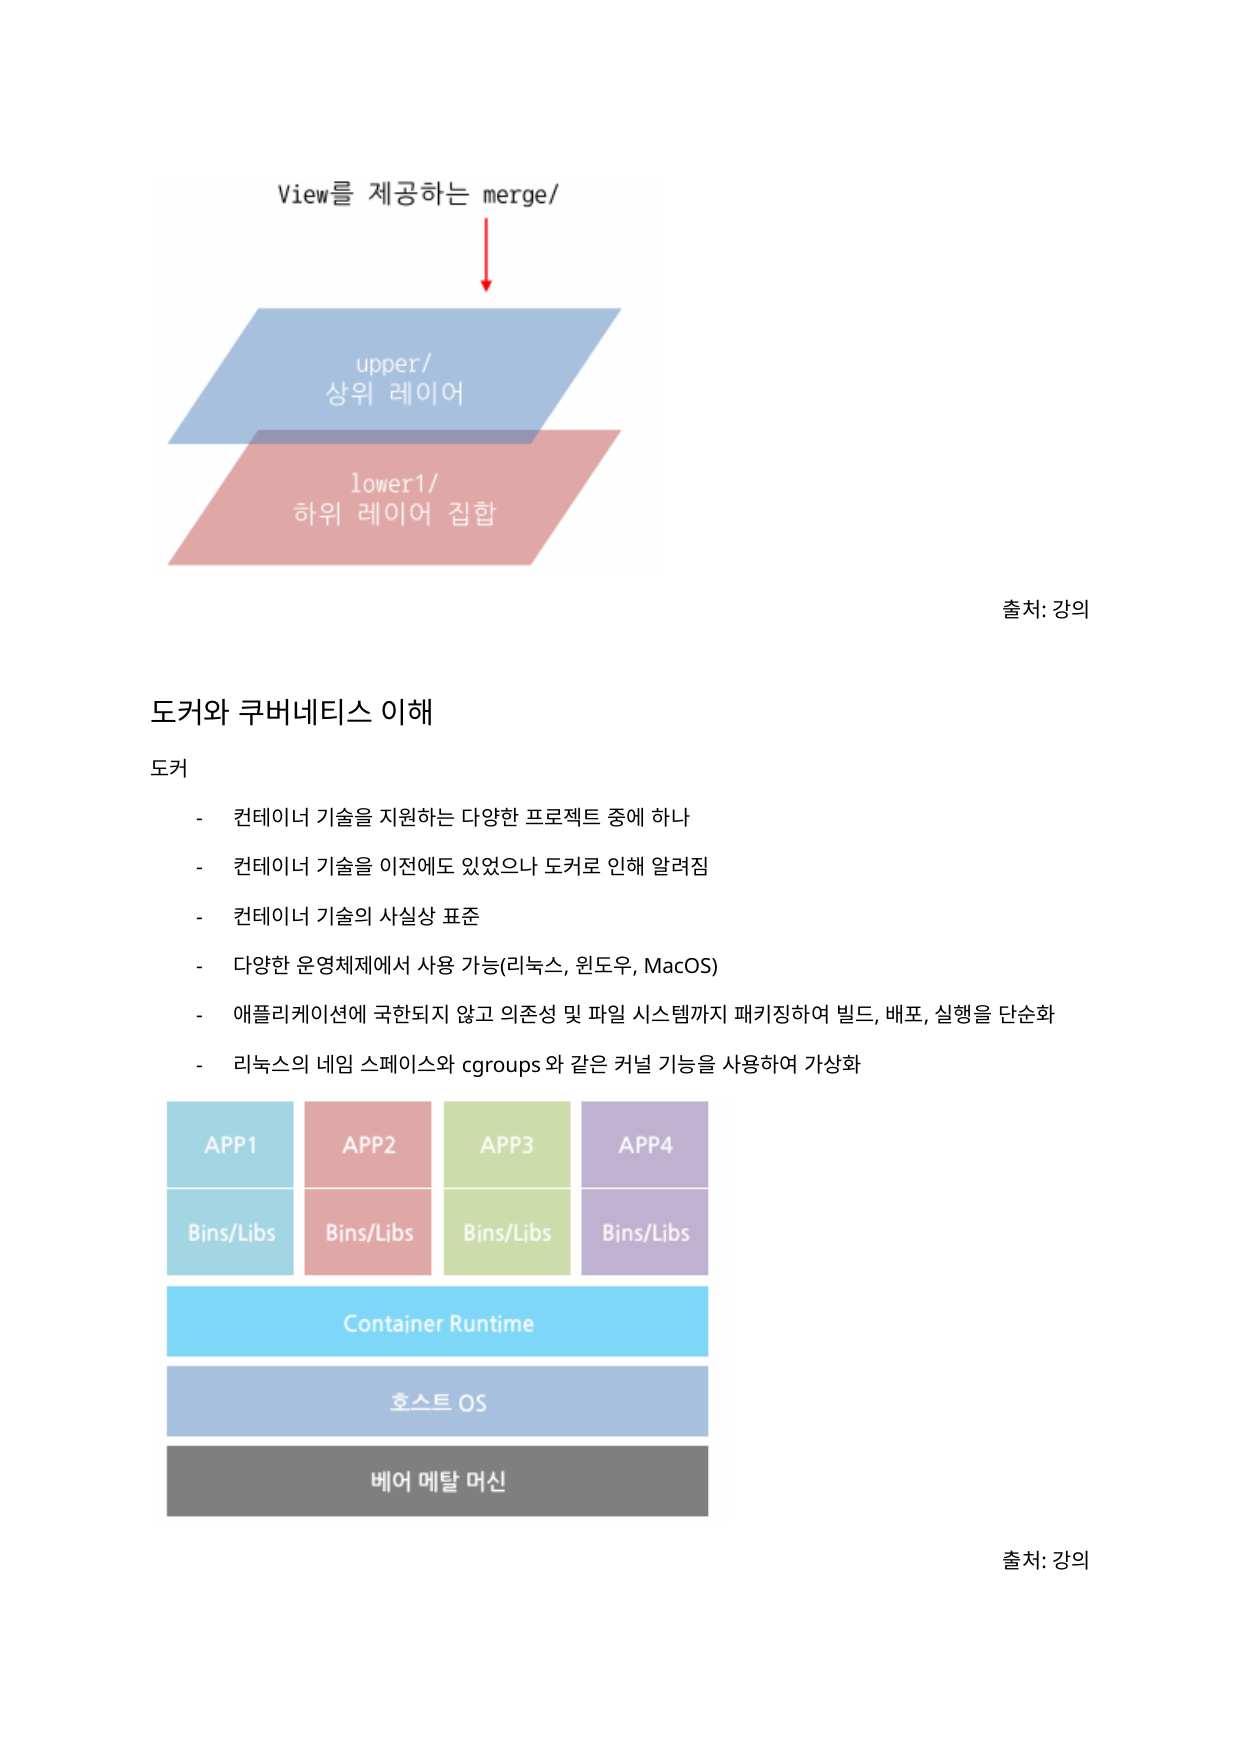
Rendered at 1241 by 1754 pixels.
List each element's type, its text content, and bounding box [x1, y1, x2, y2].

text 출처: 강의 [150, 593, 1090, 623]
subtitle 도커와 쿠버네티스 이해 [150, 689, 1090, 732]
list 애플리케이션에 국한되지 않고 의존성 및 파일 시스템까지 패키징하여 빌드, 배포, 실행을 단순화 [196, 999, 1090, 1029]
list 컨테이너 기술을 이전에도 있었으나 도커로 인해 알려짐 [196, 851, 1090, 881]
list 컨테이너 기술의 사실상 표준 [196, 900, 1090, 930]
subtitle 도커 [150, 752, 1090, 782]
text 출처: 강의 [150, 1544, 1090, 1575]
list 리눅스의 네임 스페이스와 cgroups와 같은 커널 기능을 사용하여 가상화 [196, 1048, 1090, 1078]
list 컨테이너 기술을 지원하는 다양한 프로젝트 중에 하나 [196, 801, 1090, 831]
list 다양한 운영체제에서 사용 가능(리눅스, 윈도우, MacOS) [196, 949, 1090, 979]
picture [150, 177, 665, 574]
picture [150, 1097, 732, 1526]
